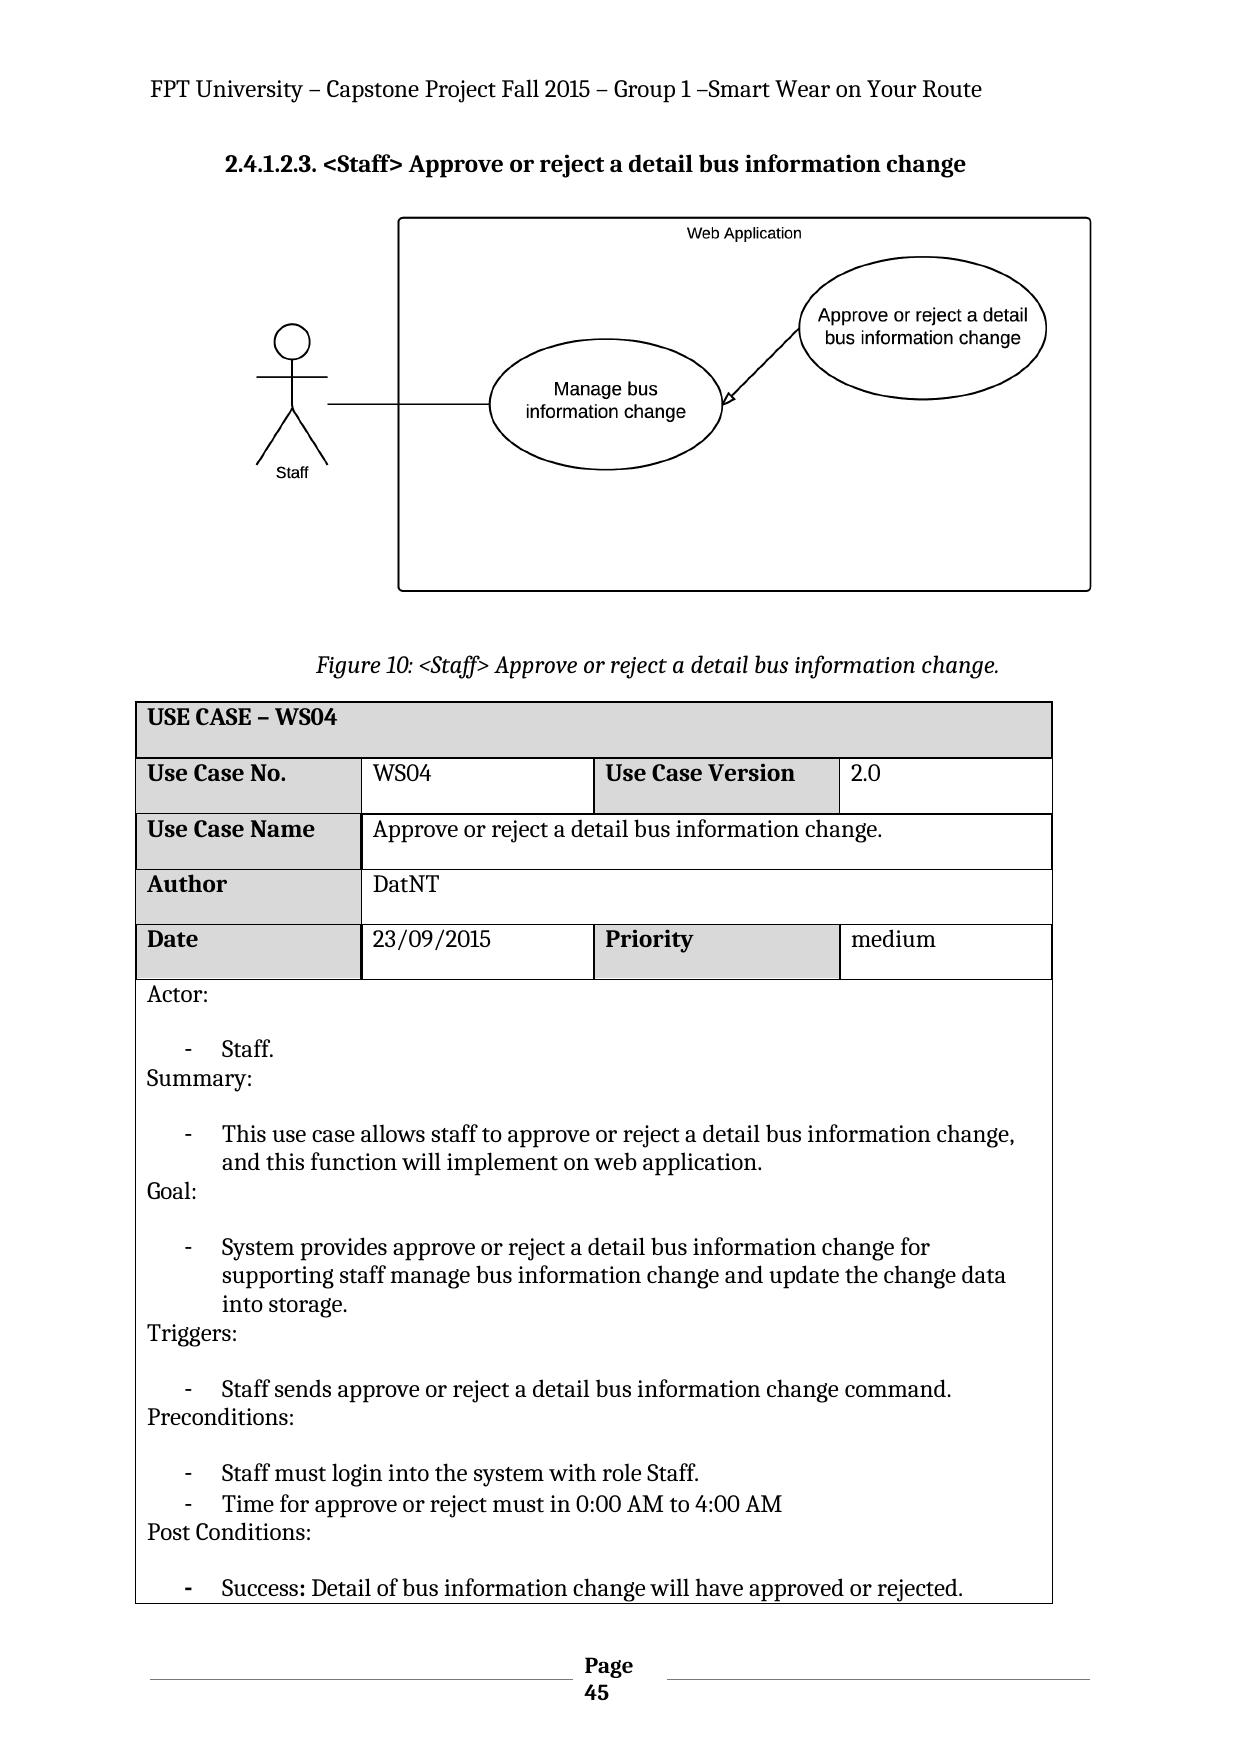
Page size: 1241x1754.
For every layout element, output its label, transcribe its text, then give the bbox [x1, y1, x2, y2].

table_cell Use Case No. [136, 759, 361, 813]
table_header USE CASE – WS04 [137, 703, 1051, 757]
table_cell Author [136, 870, 361, 924]
table_cell DatNT [362, 870, 1052, 924]
table_cell Priority [595, 925, 839, 978]
table_cell 2.0 [840, 759, 1052, 813]
picture [150, 183, 1125, 627]
table_cell Approve or reject a detail bus information change. [363, 815, 1051, 869]
table_cell Use Case Name [137, 814, 360, 869]
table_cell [136, 980, 1052, 1603]
table_cell Use Case Version [595, 759, 839, 813]
subtitle <Staff> Approve or reject a detail bus information change [225, 150, 1090, 179]
table_cell WS04 [362, 759, 593, 813]
table_cell 23/09/2015 [363, 925, 593, 978]
table_cell Date [137, 925, 360, 978]
table_cell medium [841, 925, 1051, 978]
